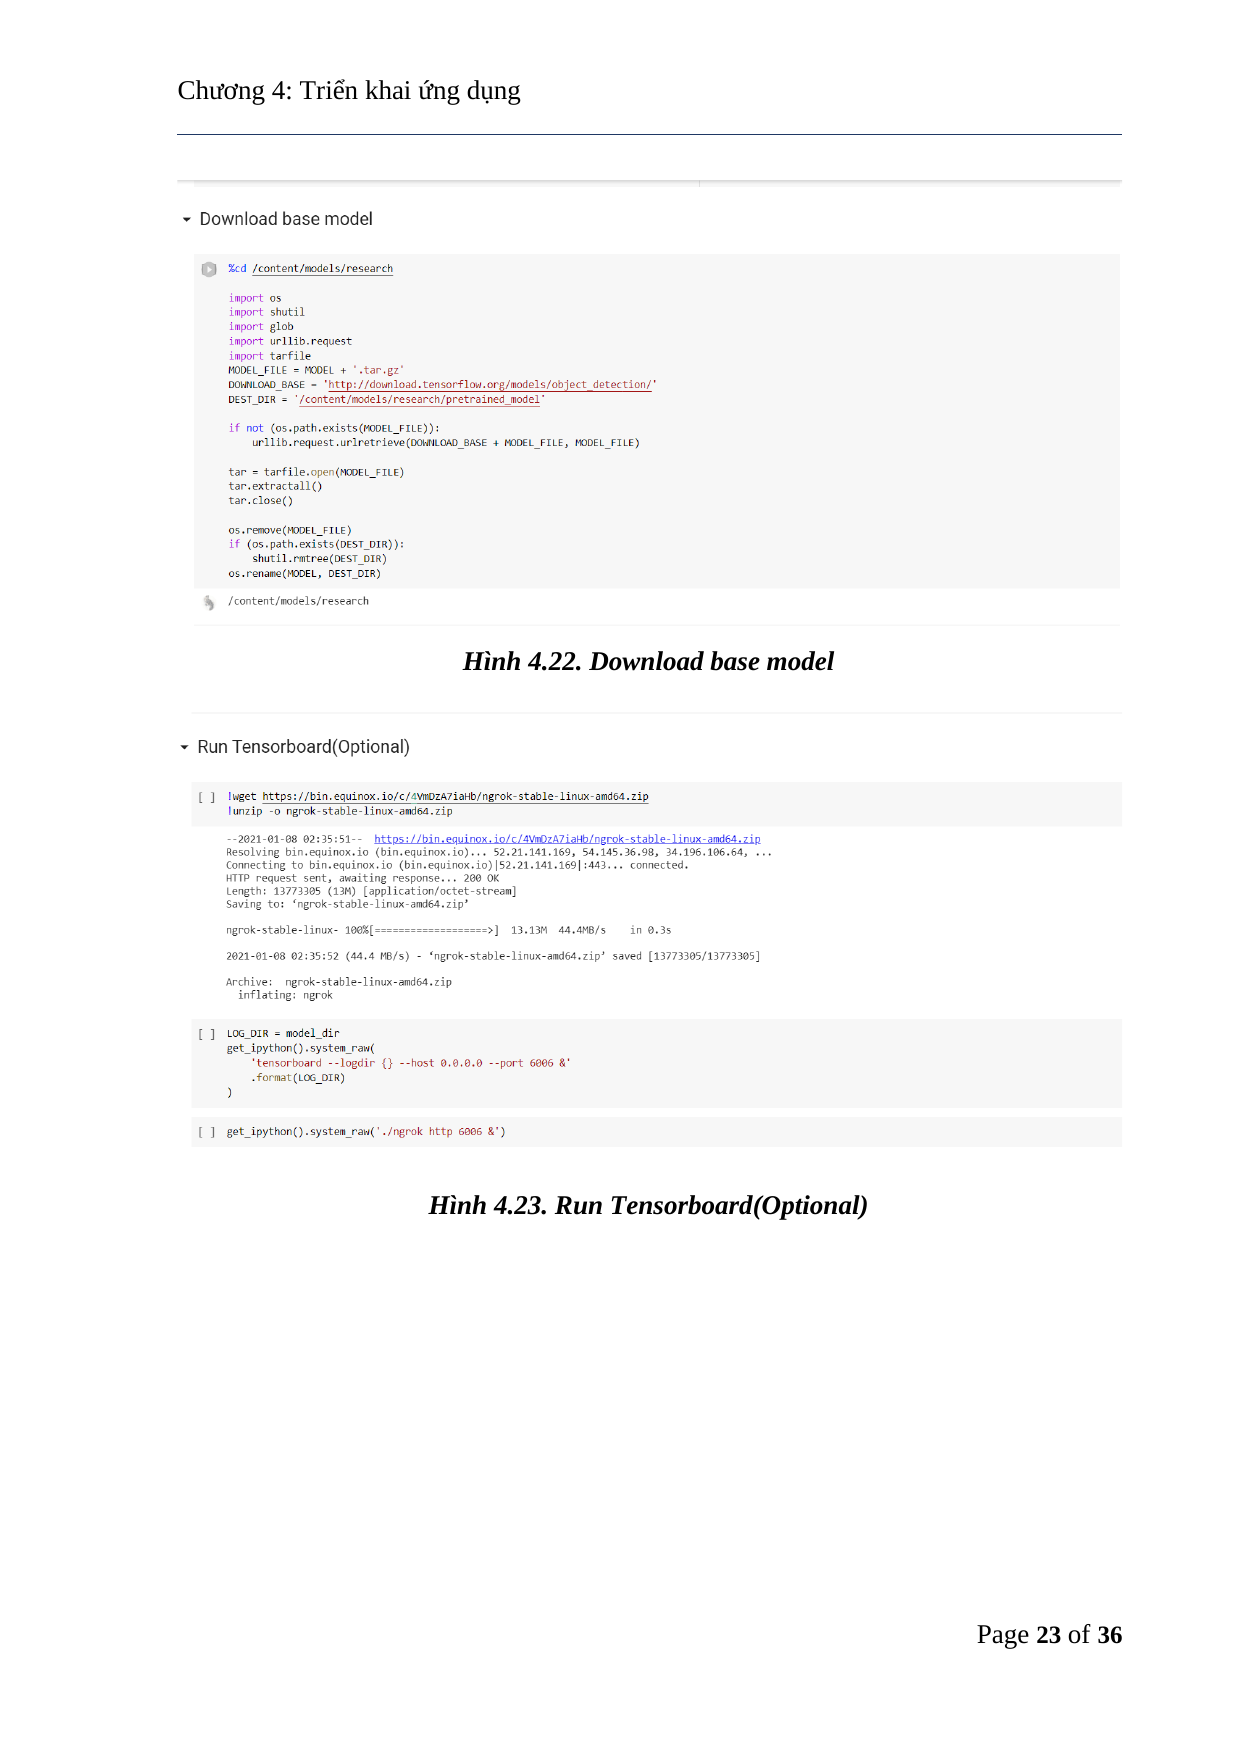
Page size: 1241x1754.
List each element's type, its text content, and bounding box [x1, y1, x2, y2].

picture [177, 177, 1123, 626]
picture [177, 712, 1123, 1170]
